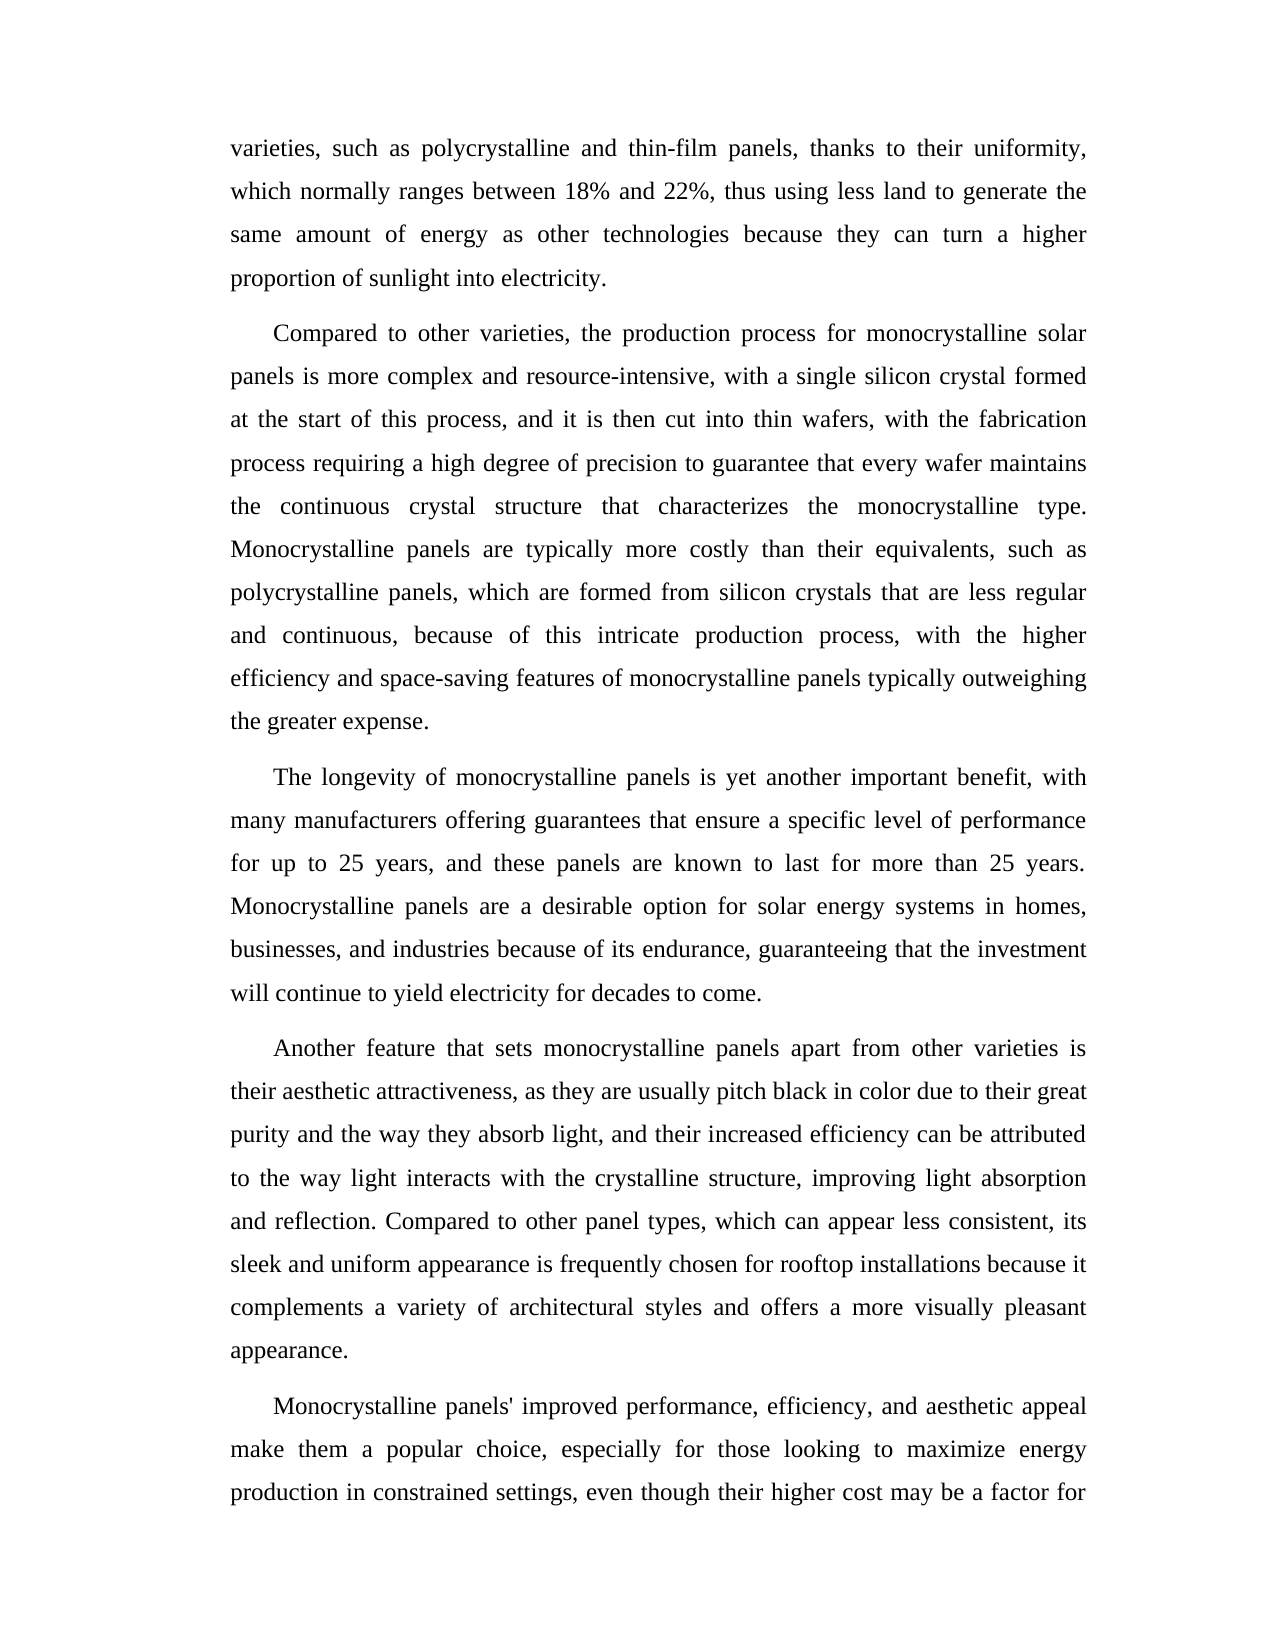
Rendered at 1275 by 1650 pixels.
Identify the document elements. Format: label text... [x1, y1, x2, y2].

text The longevity of monocrystalline panels is yet another important benefit, with many manufacturers offering guarantees that ensure a specific level of performance for up to 25 years, and these panels are known to last for more than 25 years. Monocrystalline panels are a desirable option for solar energy systems in homes, businesses, and industries because of its endurance, guaranteeing that the investment will continue to yield electricity for decades to come. [230, 762, 1087, 1006]
text Another feature that sets monocrystalline panels apart from other varieties is their aesthetic attractiveness, as they are usually pitch black in color due to their great purity and the way they absorb light, and their increased efficiency can be attributed to the way light interacts with the crystalline structure, improving light absorption and reflection. Compared to other panel types, which can appear less consistent, its sleek and uniform appearance is frequently chosen for rooftop installations because it complements a variety of architectural styles and offers a more visually pleasant appearance. [230, 1033, 1087, 1364]
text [230, 133, 1087, 291]
text Compared to other varieties, the production process for monocrystalline solar panels is more complex and resource-intensive, with a single silicon crystal formed at the start of this process, and it is then cut into thin wafers, with the fabrication process requiring a high degree of precision to guarantee that every wafer maintains the continuous crystal structure that characterizes the monocrystalline type. Monocrystalline panels are typically more costly than their equivalents, such as polycrystalline panels, which are formed from silicon crystals that are less regular and continuous, because of this intricate production process, with the higher efficiency and space-saving features of monocrystalline panels typically outweighing the greater expense. [230, 318, 1087, 735]
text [230, 1391, 1087, 1506]
